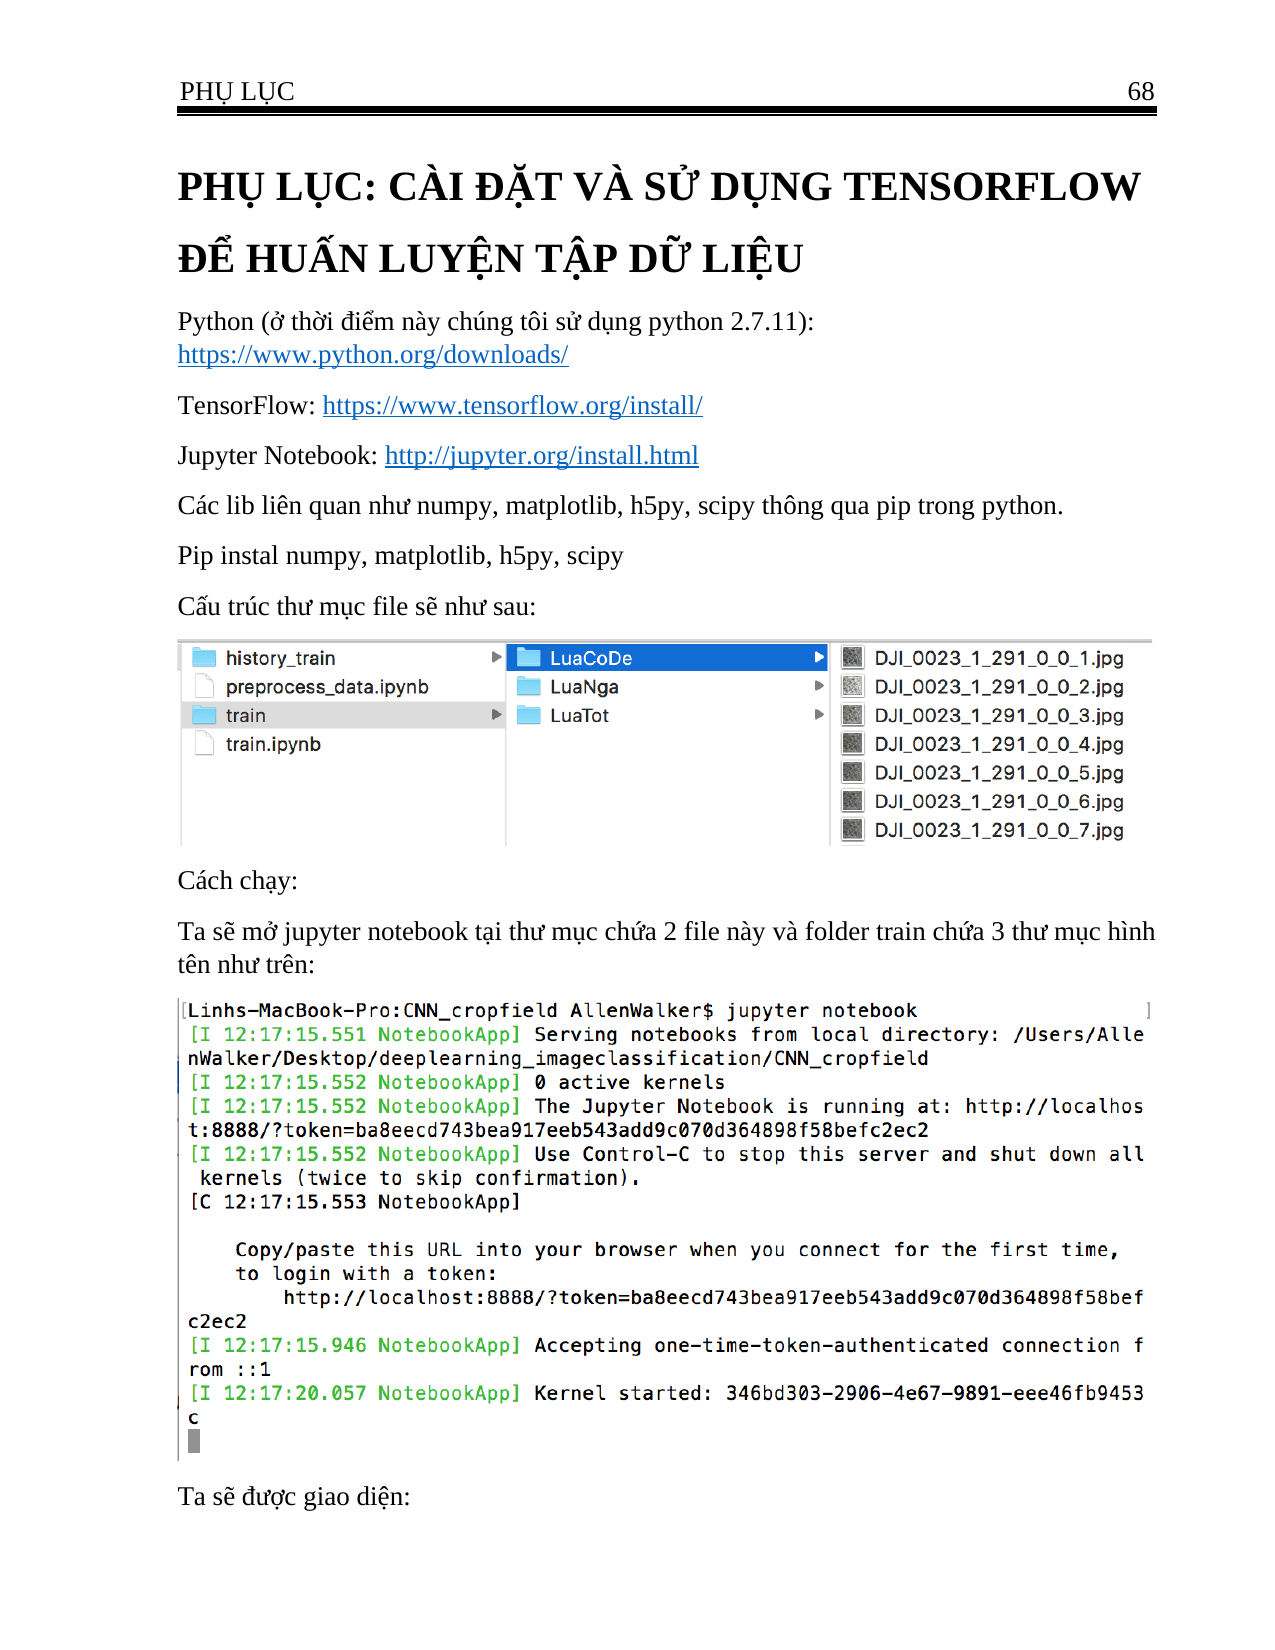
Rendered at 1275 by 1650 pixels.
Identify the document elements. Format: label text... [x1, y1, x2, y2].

picture [177, 639, 1153, 846]
text Cách chạy: [177, 864, 1157, 896]
text Python (ở thời điểm này chúng tôi sử dụng python 2.7.11): https://www.python.org/downloads/ [177, 305, 1157, 370]
text Cấu trúc thư mục file sẽ như sau: [177, 589, 1157, 621]
subtitle PHỤ LỤC: CÀI ĐẶT VÀ SỬ DỤNG TENSORFLOW ĐỂ HUẤN LUYỆN TẬP DỮ LIỆU [177, 161, 1157, 281]
text Ta sẽ được giao diện: [177, 1480, 1157, 1511]
text Các lib liên quan như numpy, matplotlib, h5py, scipy thông qua pip trong python. [177, 489, 1157, 520]
picture [177, 998, 1153, 1461]
text Ta sẽ mở jupyter notebook tại thư mục chứa 2 file này và folder train chứa 3 thư mục hình tên như trên: [177, 914, 1157, 979]
text TensorFlow: https://www.tensorflow.org/install/ [177, 389, 1157, 420]
text Pip instal numpy, matplotlib, h5py, scipy [177, 539, 1157, 571]
text Jupyter Notebook: http://jupyter.org/install.html [177, 439, 1157, 470]
